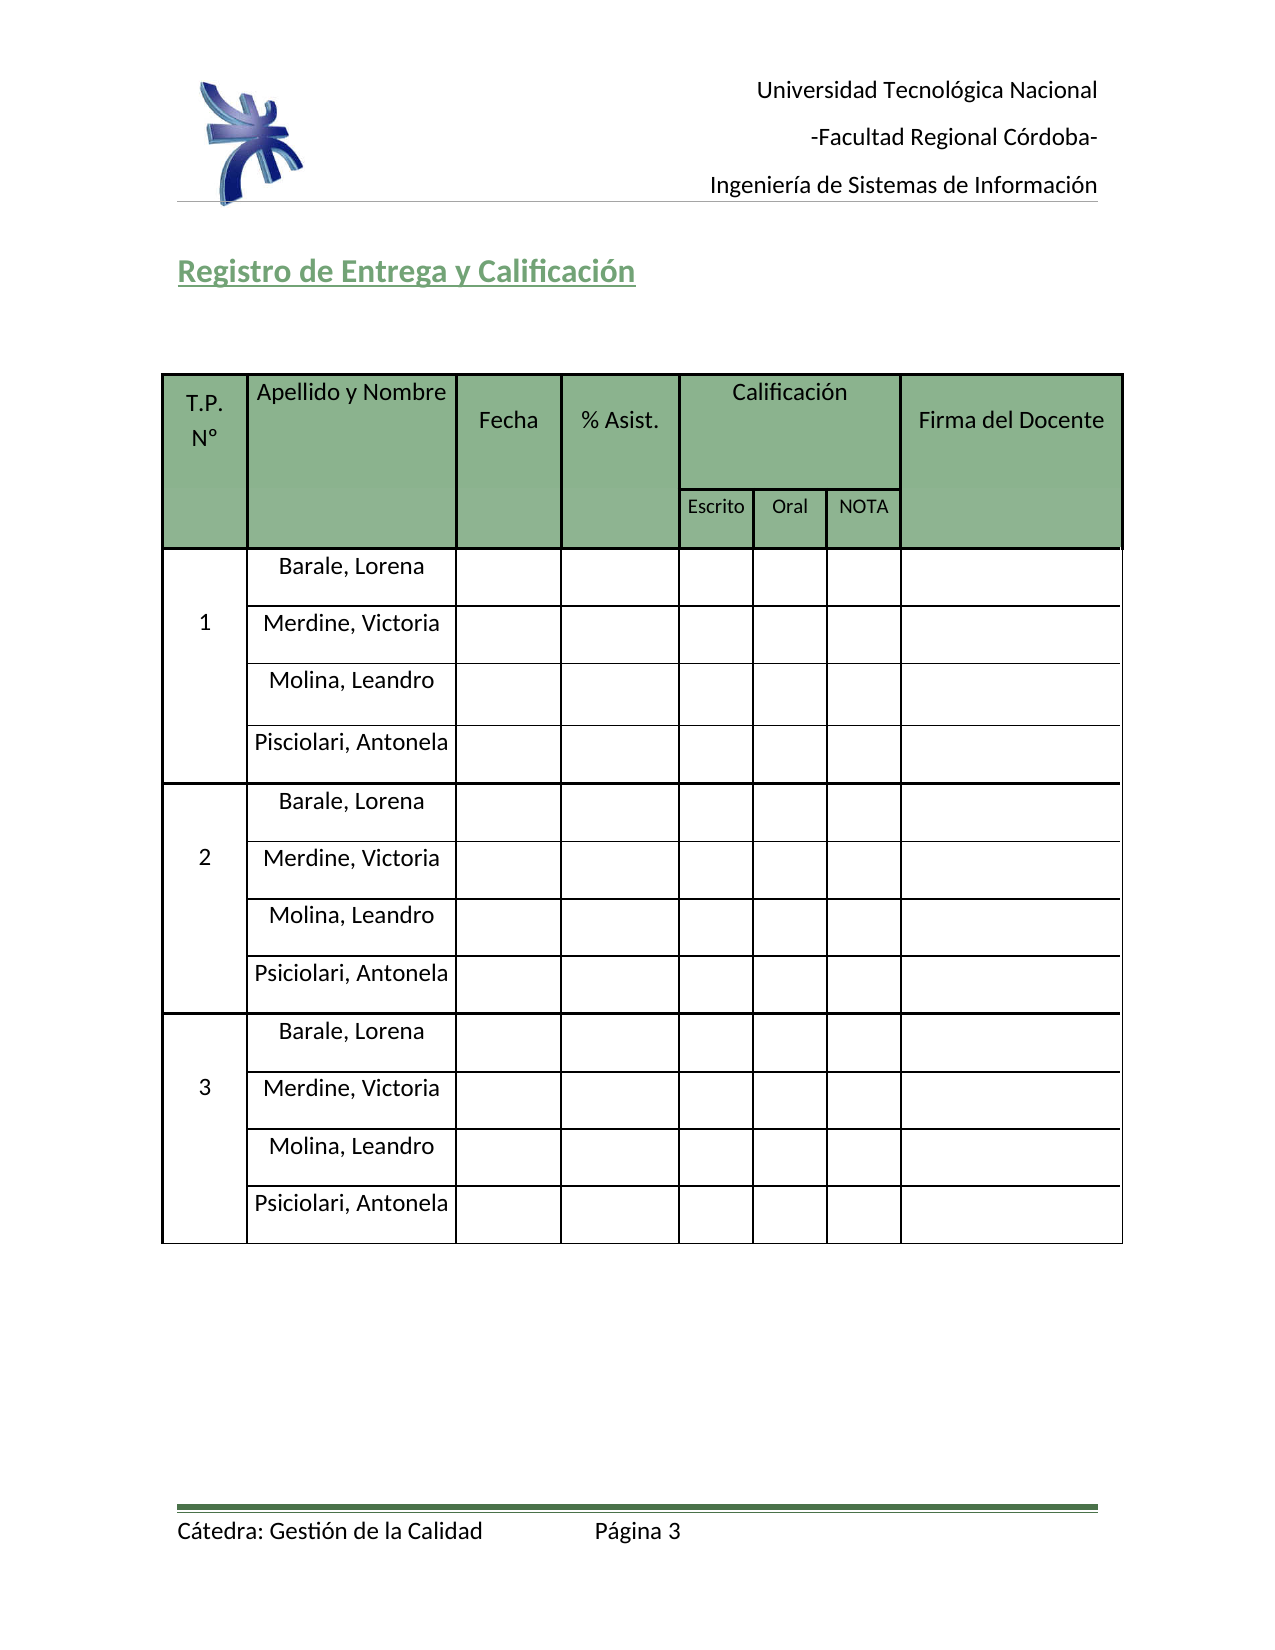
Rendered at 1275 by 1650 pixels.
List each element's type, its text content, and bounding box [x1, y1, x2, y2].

table_cell [164, 1185, 246, 1243]
table_header Fecha [458, 376, 560, 488]
table_cell [754, 957, 826, 1012]
table_cell [902, 663, 1122, 725]
table_cell [458, 488, 560, 547]
table_cell [457, 1073, 560, 1128]
table_cell Merdine, Victoria [248, 607, 455, 663]
table_cell [562, 1015, 678, 1071]
table_cell [457, 900, 560, 955]
table_cell [562, 785, 678, 841]
table_cell [902, 1185, 1122, 1243]
table_cell [562, 957, 678, 1012]
table_cell [680, 785, 752, 841]
table_cell [457, 726, 560, 782]
table_header % Asist. [563, 376, 678, 488]
table_cell [680, 1187, 752, 1243]
table_cell [680, 664, 752, 725]
table_cell [562, 842, 678, 898]
table_cell Molina, Leandro [248, 1130, 455, 1185]
table_cell Psiciolari, Antonela [248, 1187, 455, 1243]
table_cell [680, 607, 752, 663]
table_cell [902, 841, 1122, 898]
table_cell [680, 900, 752, 955]
table_cell [828, 1015, 900, 1071]
table_cell 2 [164, 785, 246, 955]
table_cell [828, 607, 900, 663]
table_header Apellido y Nombre [249, 376, 455, 488]
table_cell [563, 488, 678, 547]
table_cell [902, 1012, 1122, 1071]
table_cell [828, 785, 900, 841]
table_cell 3 [164, 1015, 246, 1185]
table_cell [828, 957, 900, 1012]
table_cell [902, 725, 1122, 782]
table_cell [902, 1071, 1122, 1128]
table_header Calificación [681, 376, 899, 488]
table_cell [457, 1187, 560, 1243]
table_cell [680, 1130, 752, 1185]
table_cell [457, 664, 560, 725]
table_cell [164, 955, 246, 1012]
table_cell [457, 607, 560, 663]
table_cell [680, 957, 752, 1012]
table_cell Oral [755, 491, 825, 547]
table_cell [680, 1015, 752, 1071]
table_cell [562, 726, 678, 782]
table_cell [562, 607, 678, 663]
table_cell [902, 955, 1122, 1012]
table_cell [754, 1015, 826, 1071]
table_cell [457, 550, 560, 605]
table_cell [457, 957, 560, 1012]
table_cell [457, 785, 560, 841]
table_cell [754, 607, 826, 663]
table_cell NOTA [828, 491, 899, 547]
table_cell [457, 842, 560, 898]
table_cell [457, 1015, 560, 1071]
table_cell [828, 664, 900, 725]
table_cell [754, 664, 826, 725]
table_cell [828, 1187, 900, 1243]
table_cell [680, 550, 752, 605]
table_cell [828, 1073, 900, 1128]
picture [198, 202, 305, 208]
table_cell [828, 1130, 900, 1185]
table_cell [828, 900, 900, 955]
table_cell [754, 726, 826, 782]
table_cell [754, 550, 826, 605]
table_cell [754, 1130, 826, 1185]
table_cell Psiciolari, Antonela [248, 957, 455, 1012]
table_cell [902, 898, 1122, 955]
table_cell [754, 1073, 826, 1128]
table_cell [902, 782, 1122, 841]
table_cell [562, 1073, 678, 1128]
table_cell Molina, Leandro [248, 664, 455, 725]
table_header T.P. Nº [164, 376, 246, 488]
table_cell Merdine, Victoria [248, 1073, 455, 1128]
table_cell [902, 605, 1122, 663]
table_cell [562, 900, 678, 955]
table_cell Pisciolari, Antonela [248, 726, 455, 782]
table_cell [902, 488, 1121, 547]
table_cell Barale, Lorena [248, 785, 455, 841]
table_cell [902, 1128, 1122, 1185]
table_cell [562, 1130, 678, 1185]
table_cell [457, 1130, 560, 1185]
text Registro de Entrega y Calificación [177, 250, 1098, 291]
table_cell Barale, Lorena [248, 1015, 455, 1071]
table_cell 1 [164, 550, 246, 725]
table_header Firma del Docente [902, 376, 1121, 488]
table_cell Barale, Lorena [248, 550, 455, 605]
table_cell Molina, Leandro [248, 900, 455, 955]
table_cell [828, 550, 900, 605]
table_cell [562, 1187, 678, 1243]
table_cell [680, 726, 752, 782]
table_cell [680, 1073, 752, 1128]
table_cell [680, 842, 752, 898]
table_cell [562, 664, 678, 725]
table_cell [164, 725, 246, 782]
table_cell [828, 726, 900, 782]
table_cell Merdine, Victoria [248, 842, 455, 898]
table_cell [902, 547, 1122, 605]
table_cell Escrito [681, 491, 752, 547]
table_cell [754, 1187, 826, 1243]
table_cell [562, 550, 678, 605]
table_cell [754, 842, 826, 898]
table_cell [828, 842, 900, 898]
table_cell [754, 900, 826, 955]
table_cell [754, 785, 826, 841]
table_cell [164, 488, 246, 547]
table_cell [249, 488, 455, 547]
picture [198, 80, 305, 201]
